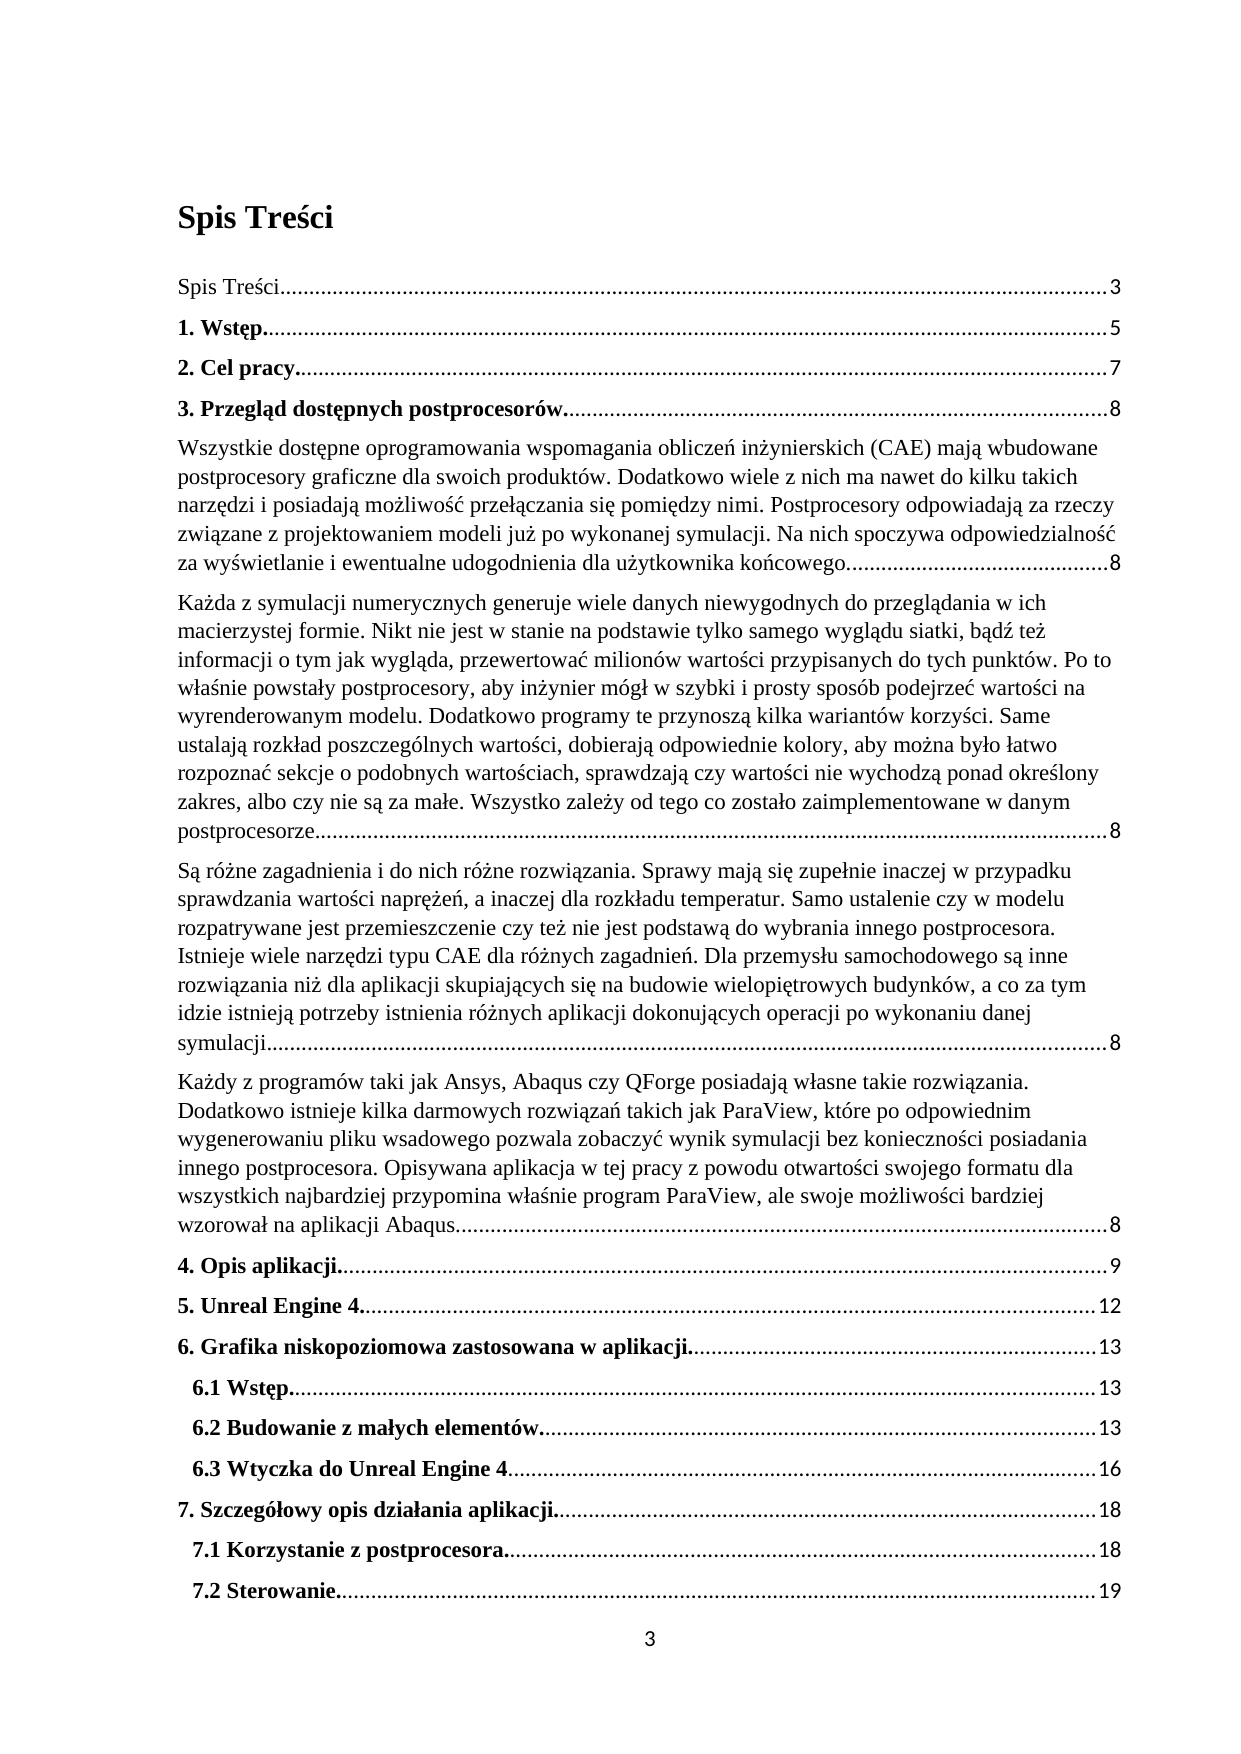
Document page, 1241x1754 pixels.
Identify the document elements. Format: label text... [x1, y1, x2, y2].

subtitle Spis Treści [177, 198, 1122, 236]
